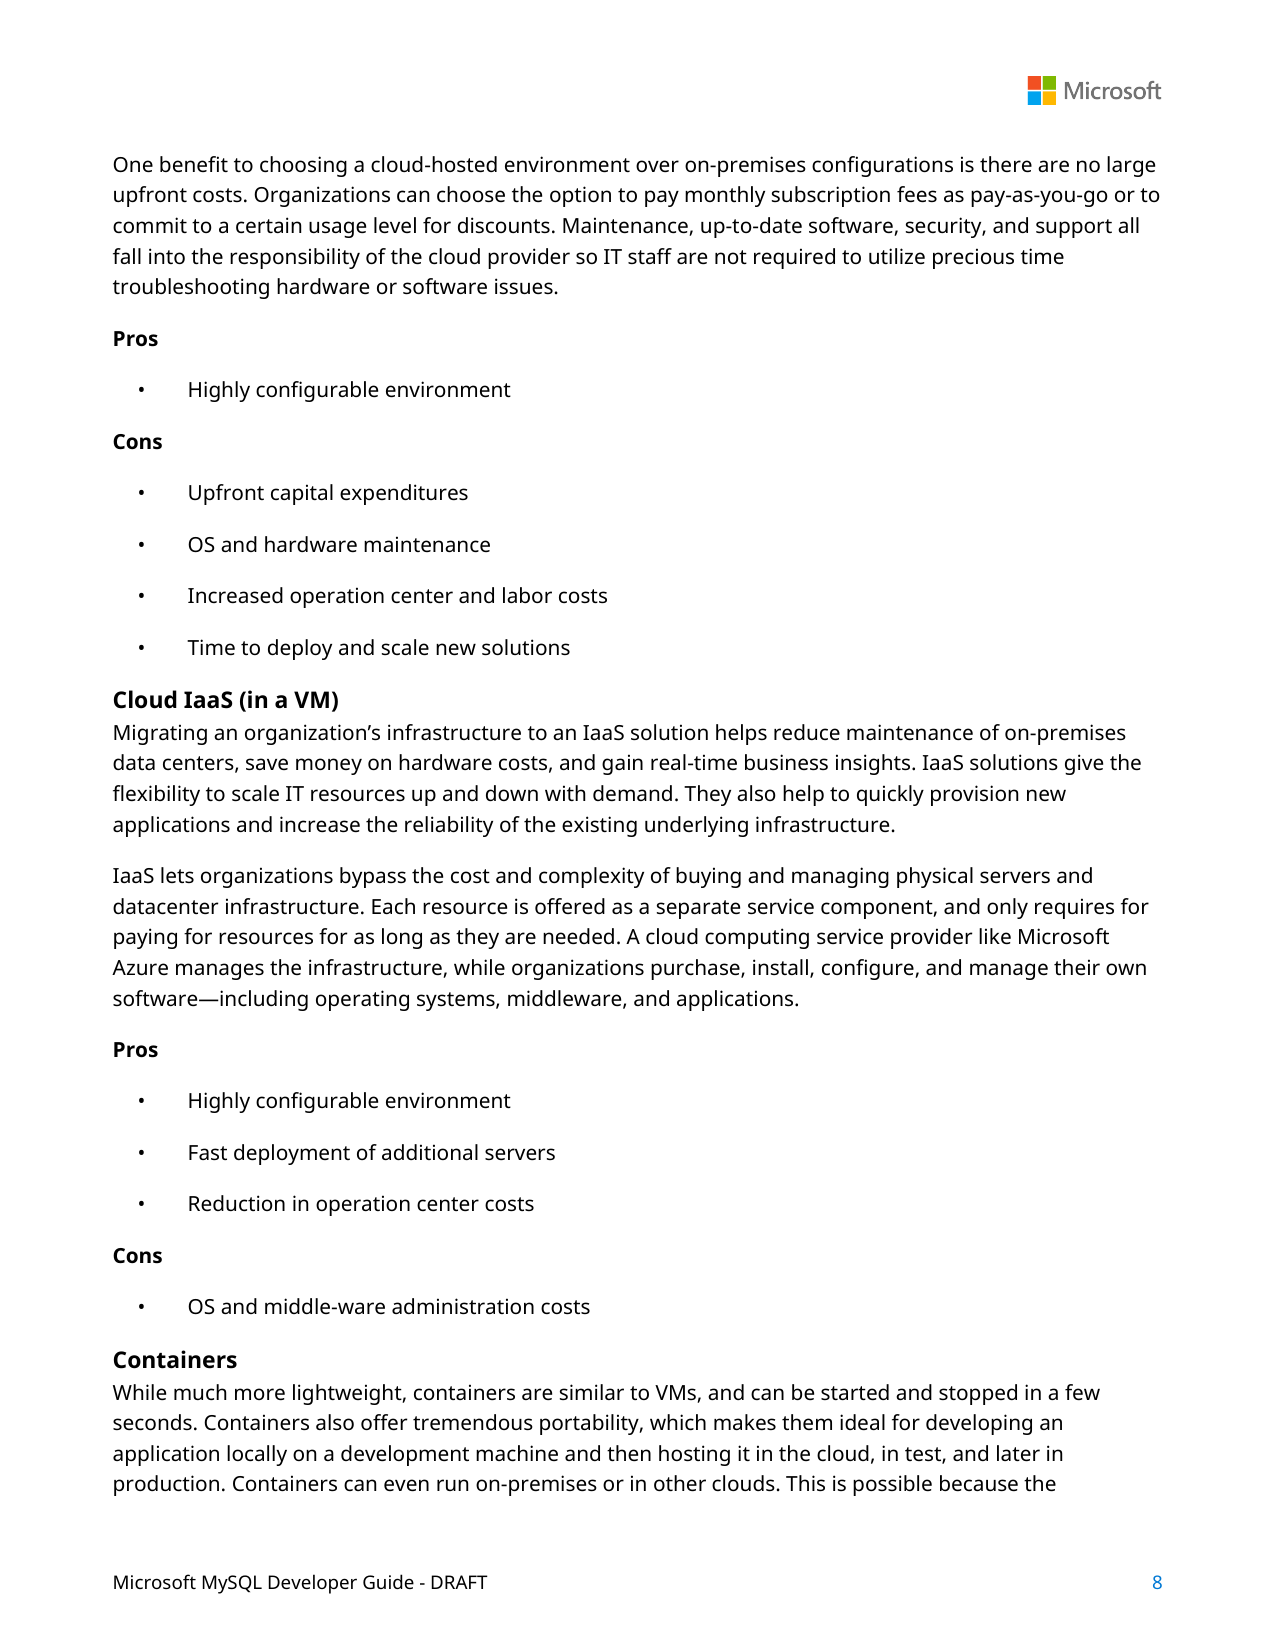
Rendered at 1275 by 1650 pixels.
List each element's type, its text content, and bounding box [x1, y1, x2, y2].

text Cons [112, 427, 1162, 455]
list Upfront capital expenditures [137, 478, 1162, 507]
text One benefit to choosing a cloud-hosted environment over on-premises configurations is there are no large upfront costs. Organizations can choose the option to pay monthly subscription fees as pay-as-you-go or to commit to a certain usage level for discounts. Maintenance, up-to-date software, security, and support all fall into the responsibility of the cloud provider so IT staff are not required to utilize precious time troubleshooting hardware or software issues. [112, 150, 1162, 301]
text Pros [112, 1035, 1162, 1064]
list Increased operation center and labor costs [137, 581, 1162, 610]
list Fast deployment of additional servers [137, 1138, 1162, 1167]
text Pros [112, 324, 1162, 352]
list Highly configurable environment [137, 375, 1162, 404]
list OS and middle-ware administration costs [137, 1292, 1162, 1321]
text IaaS lets organizations bypass the cost and complexity of buying and managing physical servers and datacenter infrastructure. Each resource is offered as a separate service component, and only requires for paying for resources for as long as they are needed. A cloud computing service provider like Microsoft Azure manages the infrastructure, while organizations purchase, install, configure, and manage their own software—including operating systems, middleware, and applications. [112, 861, 1162, 1012]
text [112, 1378, 1162, 1498]
list Reduction in operation center costs [137, 1189, 1162, 1218]
list OS and hardware maintenance [137, 530, 1162, 558]
text Cons [112, 1241, 1162, 1269]
subtitle Containers [112, 1344, 1162, 1375]
subtitle Cloud IaaS (in a VM) [112, 684, 1162, 715]
text Migrating an organization’s infrastructure to an IaaS solution helps reduce maintenance of on-premises data centers, save money on hardware costs, and gain real-time business insights. IaaS solutions give the flexibility to scale IT resources up and down with demand. They also help to quickly provision new applications and increase the reliability of the existing underlying infrastructure. [112, 718, 1162, 838]
list Highly configurable environment [137, 1087, 1162, 1115]
list Time to deploy and scale new solutions [137, 633, 1162, 661]
picture [1026, 75, 1163, 107]
